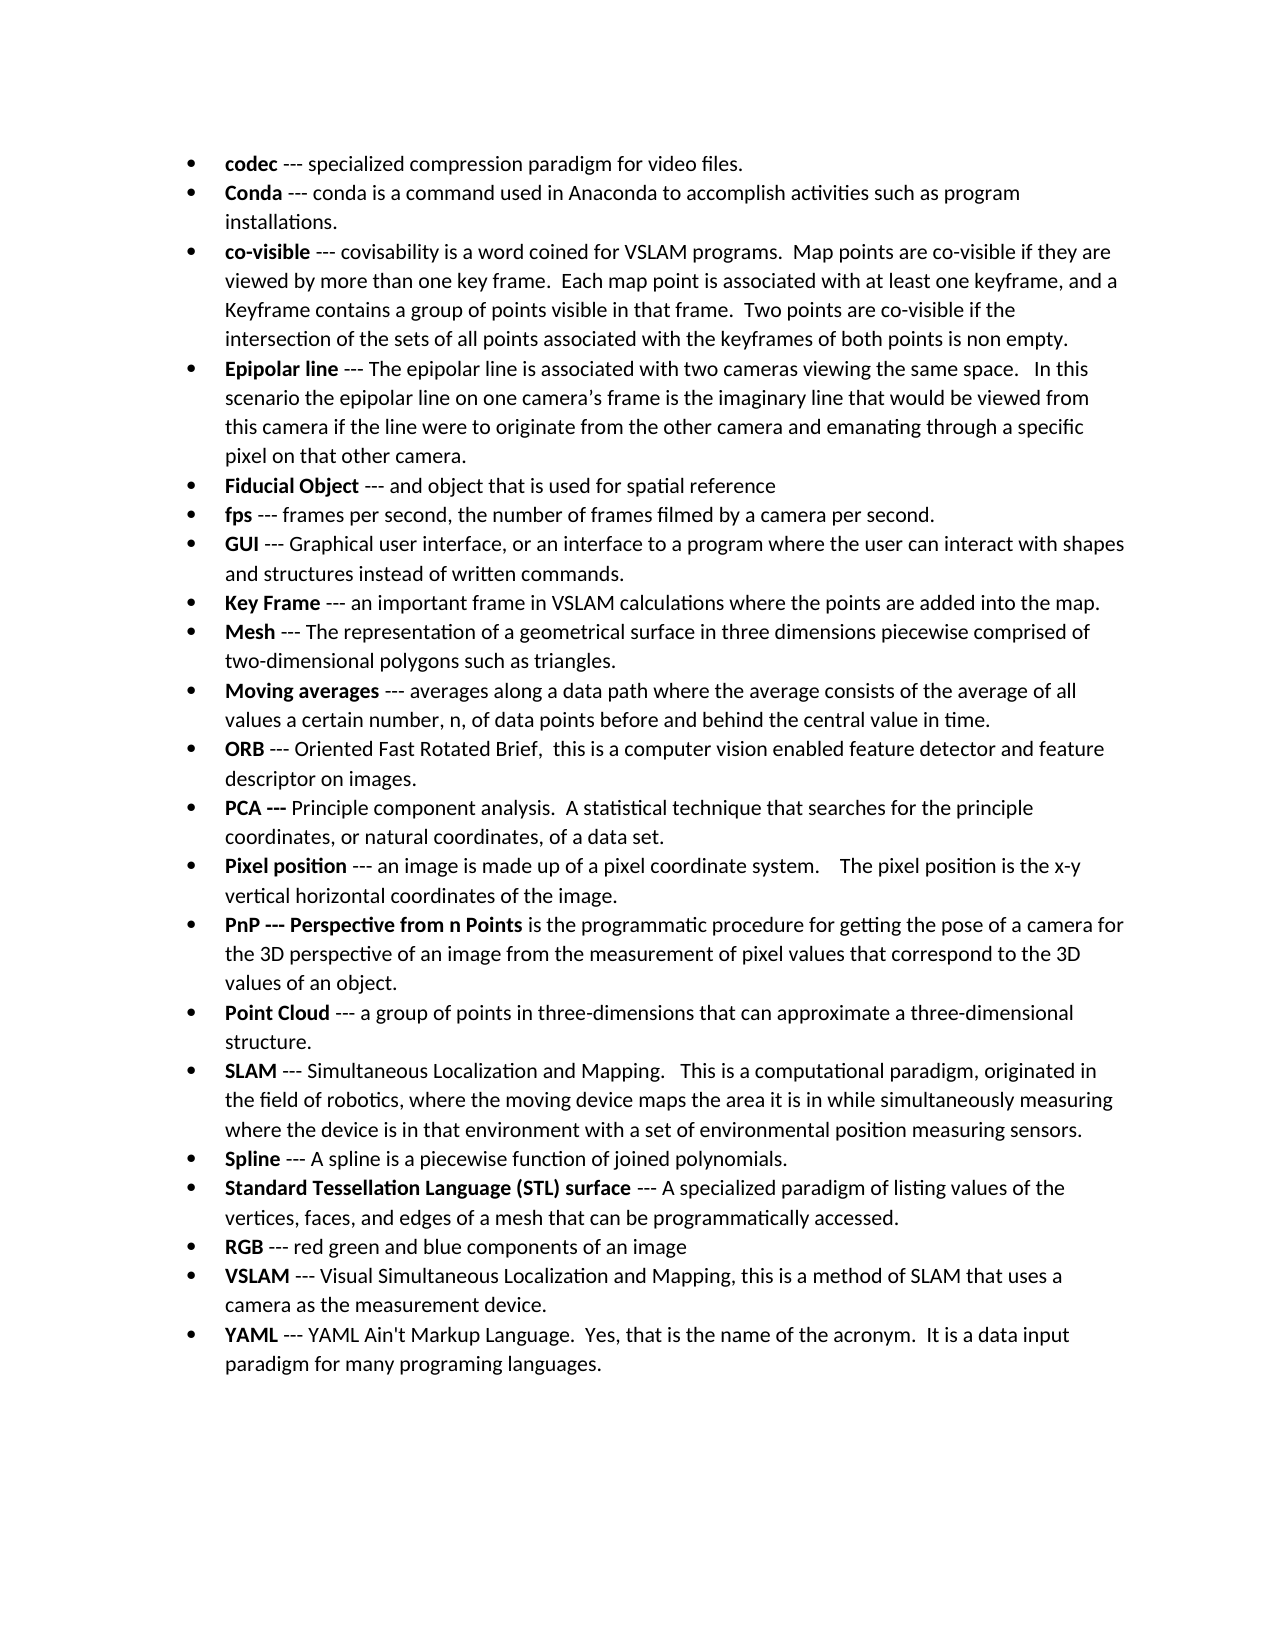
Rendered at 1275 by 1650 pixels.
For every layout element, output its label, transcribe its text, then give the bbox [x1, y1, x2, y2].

list Mesh --- The representation of a geometrical surface in three dimensions piecewise comprised of two-dimensional polygons such as triangles. [187, 618, 1125, 674]
list RGB --- red green and blue components of an image [187, 1233, 1125, 1260]
list VSLAM --- Visual Simultaneous Localization and Mapping, this is a method of SLAM that uses a camera as the measurement device. [187, 1262, 1125, 1318]
list Fiducial Object --- and object that is used for spatial reference [187, 472, 1125, 499]
list Spline --- A spline is a piecewise function of joined polynomials. [187, 1145, 1125, 1172]
list ORB --- Oriented Fast Rotated Brief, this is a computer vision enabled feature detector and feature descriptor on images. [187, 735, 1125, 791]
list fps --- frames per second, the number of frames filmed by a camera per second. [187, 501, 1125, 528]
list YAML --- YAML Ain't Markup Language. Yes, that is the name of the acronym. It is a data input paradigm for many programing languages. [187, 1321, 1125, 1377]
list PCA --- Principle component analysis. A statistical technique that searches for the principle coordinates, or natural coordinates, of a data set. [187, 794, 1125, 850]
list GUI --- Graphical user interface, or an interface to a program where the user can interact with shapes and structures instead of written commands. [187, 531, 1125, 586]
list Key Frame --- an important frame in VSLAM calculations where the points are added into the map. [187, 589, 1125, 616]
list codec --- specialized compression paradigm for video files. [187, 150, 1125, 177]
list Moving averages --- averages along a data path where the average consists of the average of all values a certain number, n, of data points before and behind the central value in time. [187, 677, 1125, 733]
list PnP --- Perspective from n Points is the programmatic procedure for getting the pose of a camera for the 3D perspective of an image from the measurement of pixel values that correspond to the 3D values of an object. [187, 911, 1125, 996]
list co-visible --- covisability is a word coined for VSLAM programs. Map points are co-visible if they are viewed by more than one key frame. Each map point is associated with at least one keyframe, and a Keyframe contains a group of points visible in that frame. Two points are co-visible if the intersection of the sets of all points associated with the keyframes of both points is non empty. [187, 238, 1125, 352]
list Standard Tessellation Language (STL) surface --- A specialized paradigm of listing values of the vertices, faces, and edges of a mesh that can be programmatically accessed. [187, 1174, 1125, 1230]
list SLAM --- Simultaneous Localization and Mapping. This is a computational paradigm, originated in the field of robotics, where the moving device maps the area it is in while simultaneously measuring where the device is in that environment with a set of environmental position measuring sensors. [187, 1057, 1125, 1143]
list Conda --- conda is a command used in Anaconda to accomplish activities such as program installations. [187, 179, 1125, 235]
list Pixel position --- an image is made up of a pixel coordinate system. The pixel position is the x-y vertical horizontal coordinates of the image. [187, 852, 1125, 908]
list Epipolar line --- The epipolar line is associated with two cameras viewing the same space. In this scenario the epipolar line on one camera’s frame is the imaginary line that would be viewed from this camera if the line were to originate from the other camera and emanating through a specific pixel on that other camera. [187, 355, 1125, 469]
list Point Cloud --- a group of points in three-dimensions that can approximate a three-dimensional structure. [187, 999, 1125, 1055]
